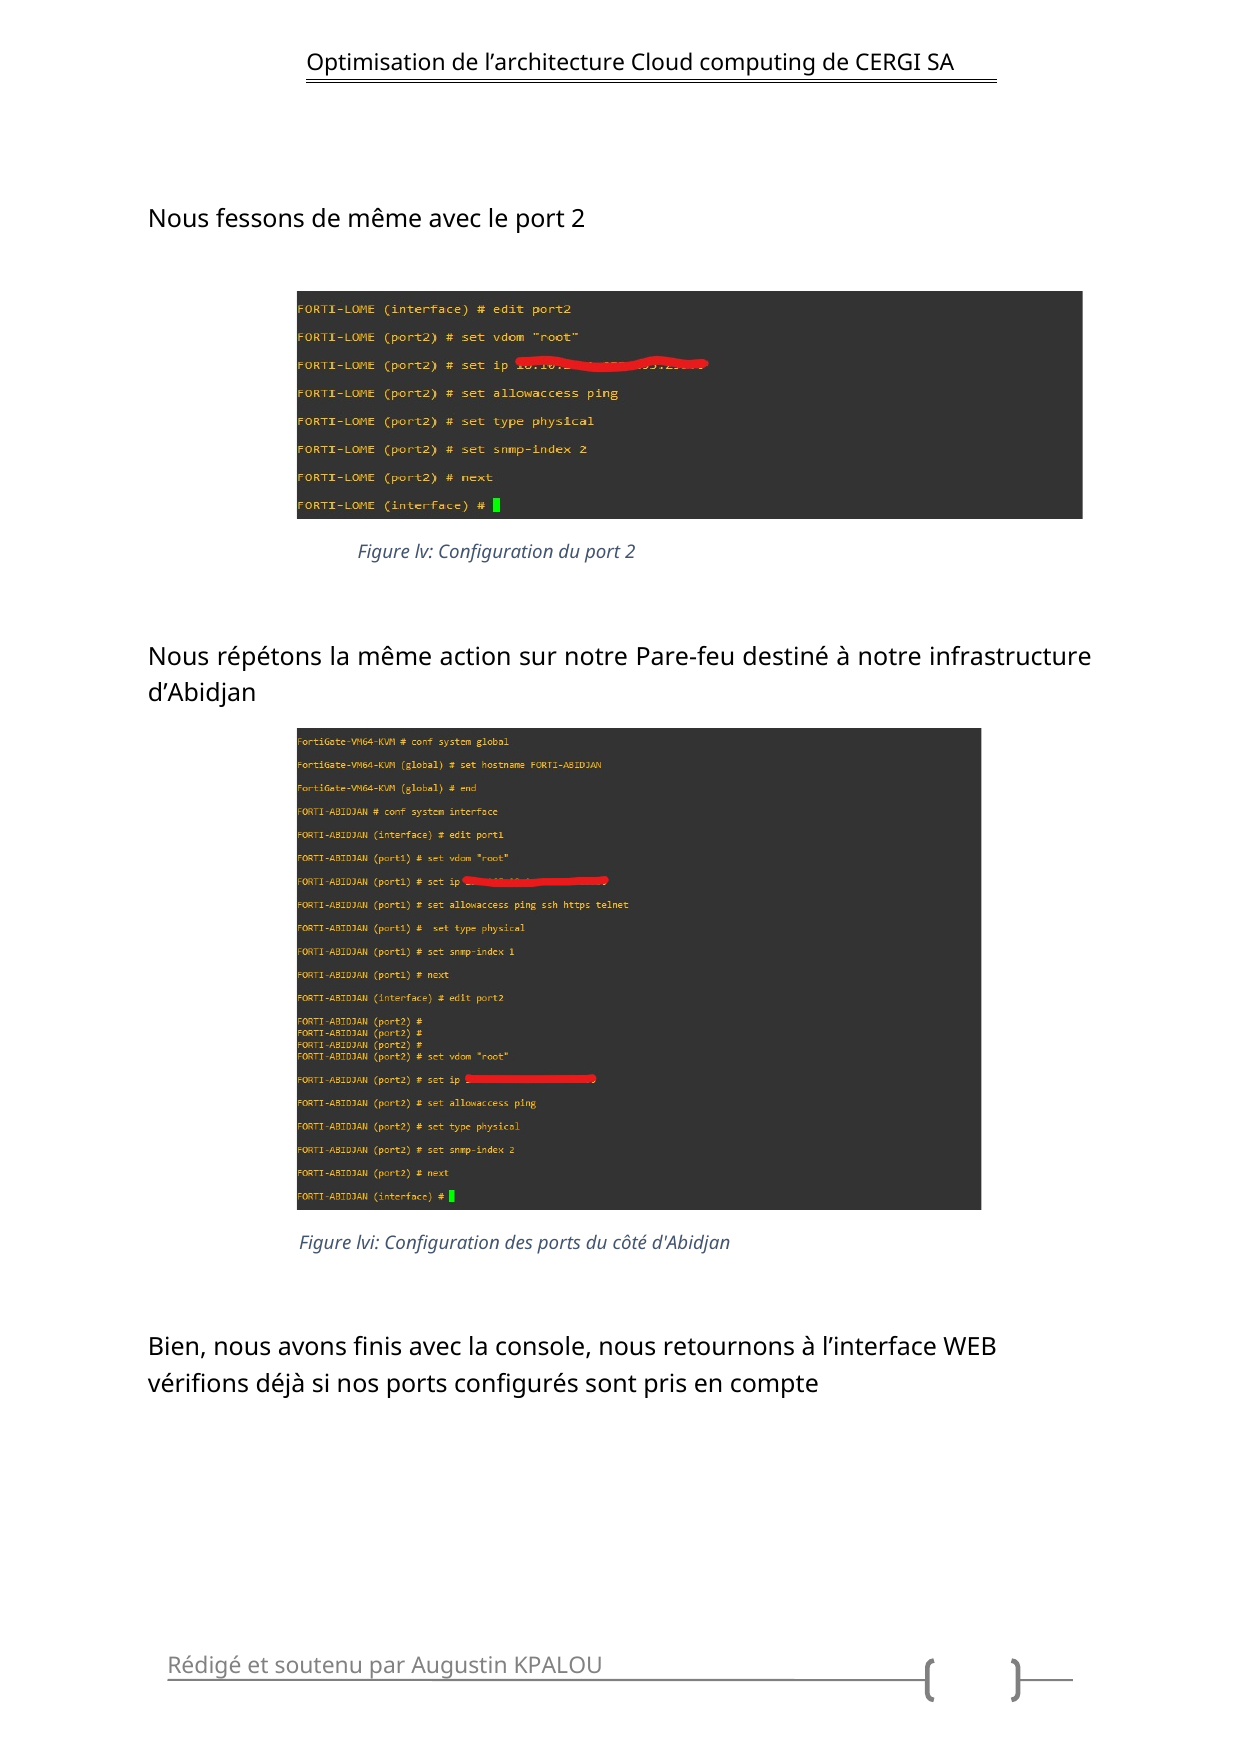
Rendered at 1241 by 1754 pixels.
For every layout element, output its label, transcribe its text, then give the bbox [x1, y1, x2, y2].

picture [295, 291, 1083, 519]
text Figure lvi: Configuration des ports du côté d'Abidjan [148, 1229, 1093, 1254]
text Figure lv: Configuration du port 2 [148, 538, 1093, 564]
text Bien, nous avons finis avec la console, nous retournons à l’interface WEB vérifions déjà si nos ports configurés sont pris en compte [148, 1329, 1093, 1399]
text Nous fessons de même avec le port 2 [148, 201, 1093, 235]
text Nous répétons la même action sur notre Pare-feu destiné à notre infrastructure d’Abidjan [148, 638, 1093, 709]
picture [295, 728, 982, 1210]
